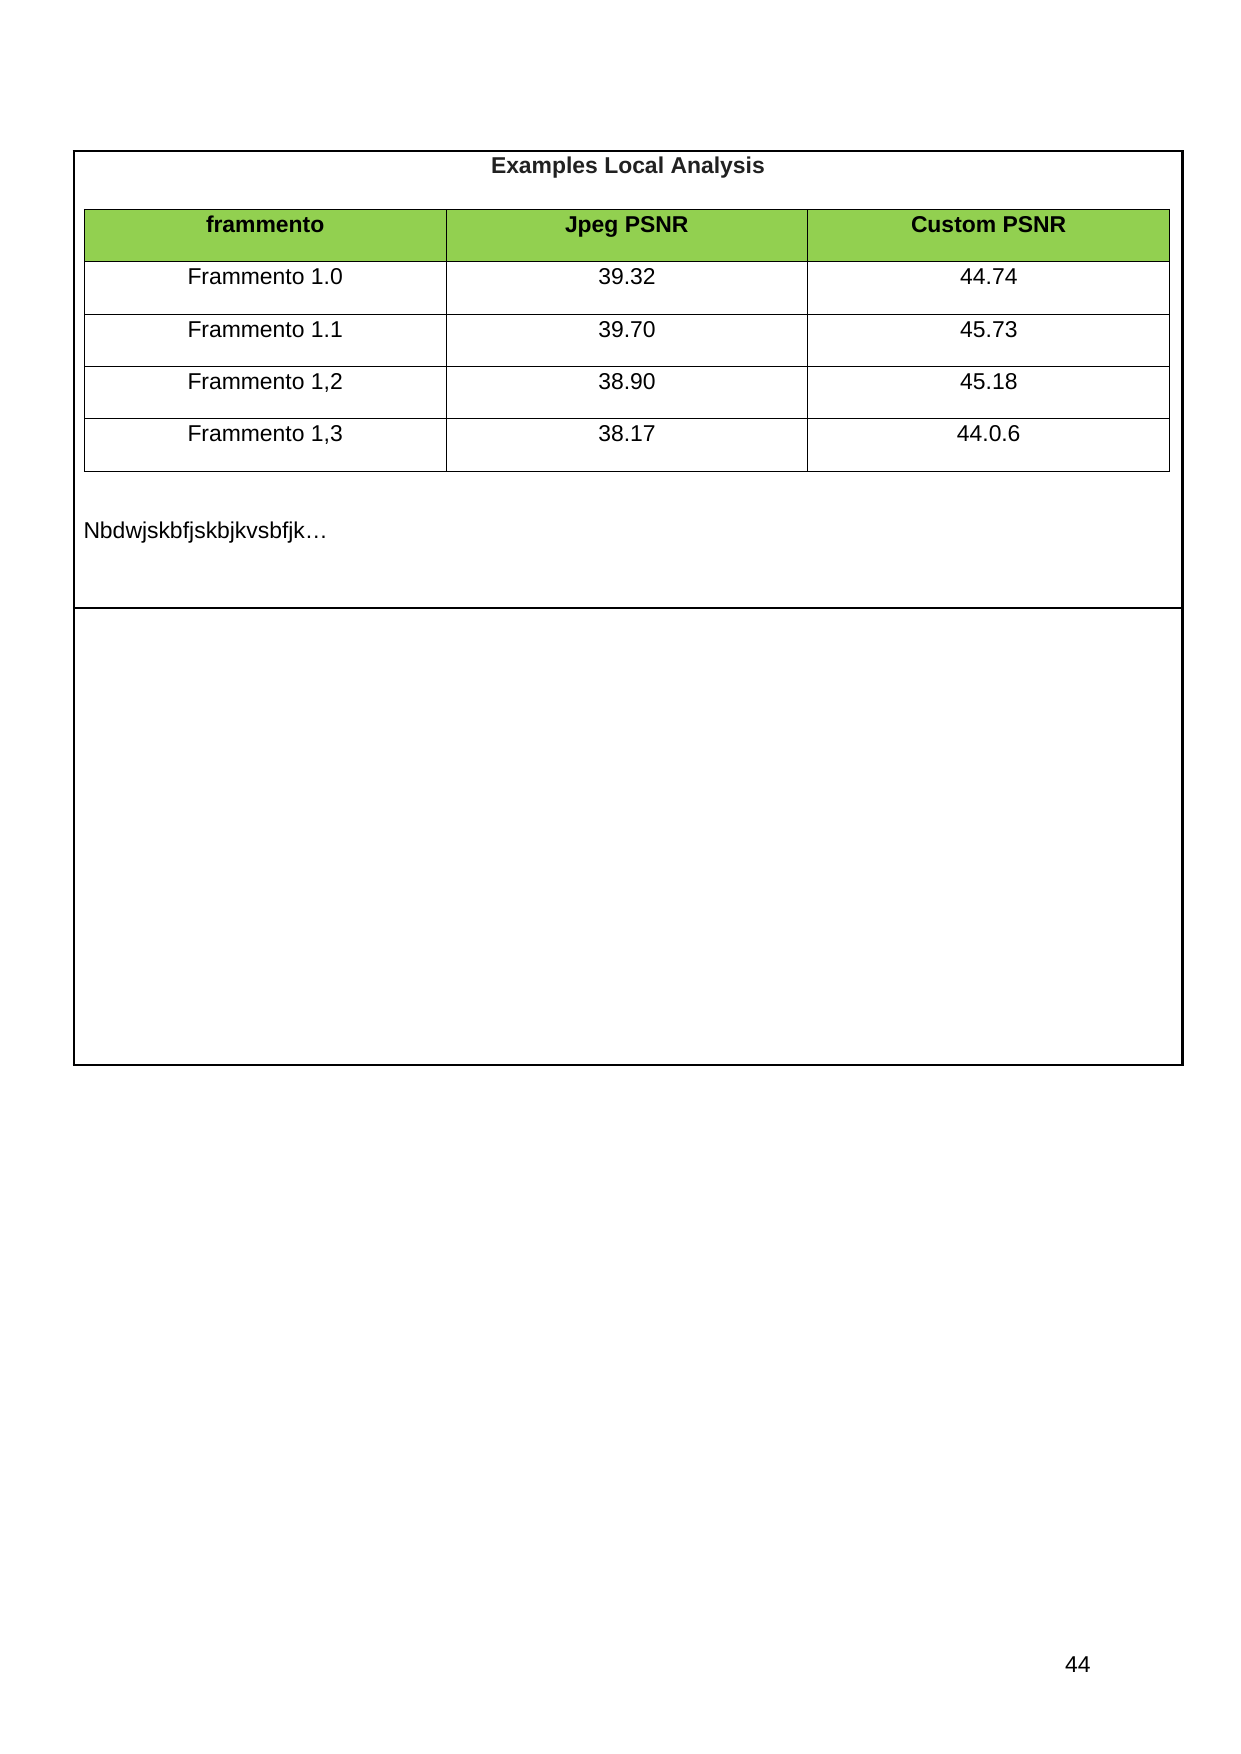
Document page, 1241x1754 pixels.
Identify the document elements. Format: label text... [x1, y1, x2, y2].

table_header Examples Local Analysis Nbdwjskbfjskbjkvsbfjk… [75, 152, 1181, 607]
table_cell [75, 609, 1181, 1064]
